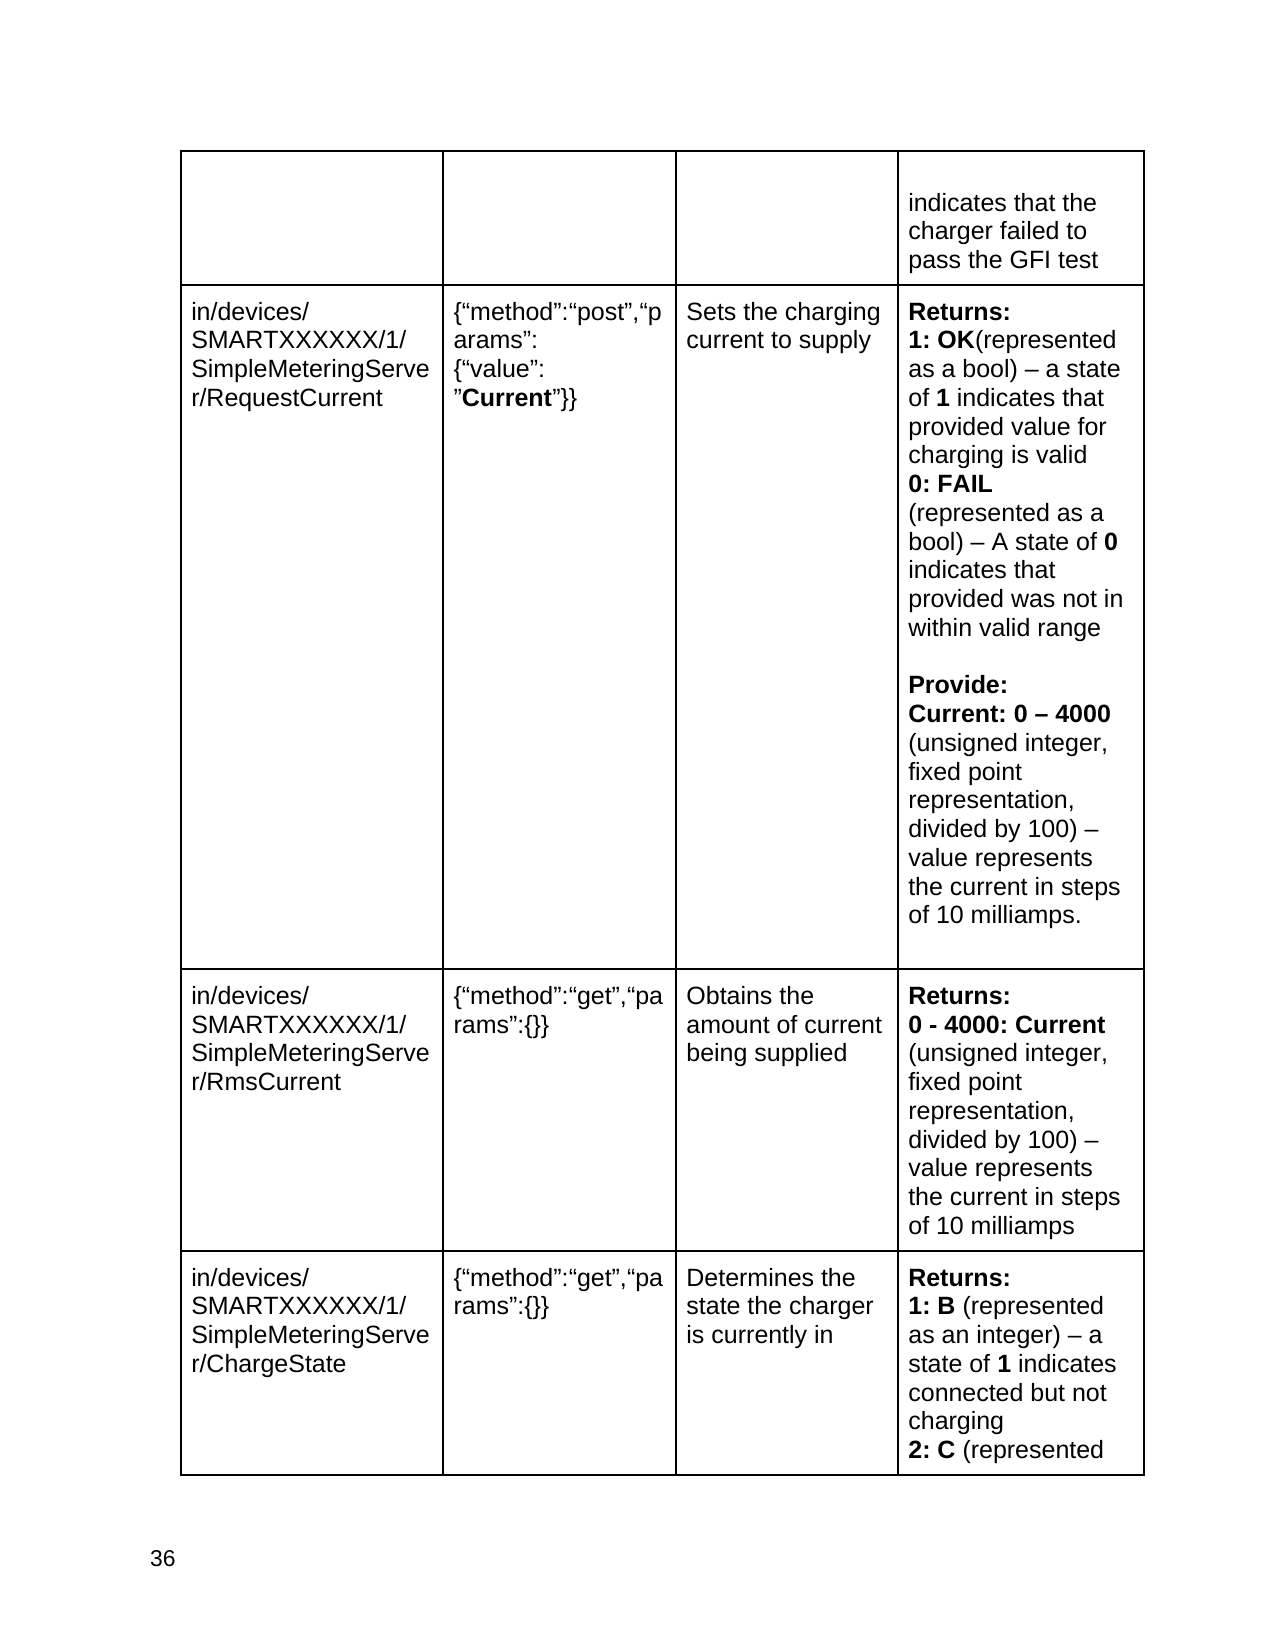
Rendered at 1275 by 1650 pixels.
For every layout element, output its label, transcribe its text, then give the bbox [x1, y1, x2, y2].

table_cell in/devices/SMARTXXXXXX/1/SimpleMeteringServer/RmsCurrent [182, 970, 442, 1250]
table_cell Returns: 1: OK(represented as a bool) – a state of 1 indicates that provided value for charging is valid 0: FAIL (represented as a bool) – A state of 0 indicates that provided was not in within valid range Provide: Current: 0 – 4000 (unsigned integer, fixed point representation, divided by 100) – value represents the current in steps of 10 milliamps. [899, 286, 1143, 968]
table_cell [182, 1252, 442, 1474]
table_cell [677, 1252, 897, 1474]
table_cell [444, 152, 675, 284]
table_cell Returns: 0 - 4000: Current (unsigned integer, fixed point representation, divided by 100) – value represents the current in steps of 10 milliamps [899, 970, 1143, 1250]
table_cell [899, 1252, 1143, 1474]
table_cell Sets the charging current to supply [677, 286, 897, 968]
table_cell {“method”:“post”,“params”:{“value”:”Current”}} [444, 286, 675, 968]
table_cell in/devices/SMARTXXXXXX/1/SimpleMeteringServer/RequestCurrent [182, 286, 442, 968]
table_cell Obtains the amount of current being supplied [677, 970, 897, 1250]
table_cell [899, 152, 1143, 284]
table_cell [182, 152, 442, 284]
table_cell {“method”:“get”,“params”:{}} [444, 970, 675, 1250]
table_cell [677, 152, 897, 284]
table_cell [444, 1252, 675, 1474]
